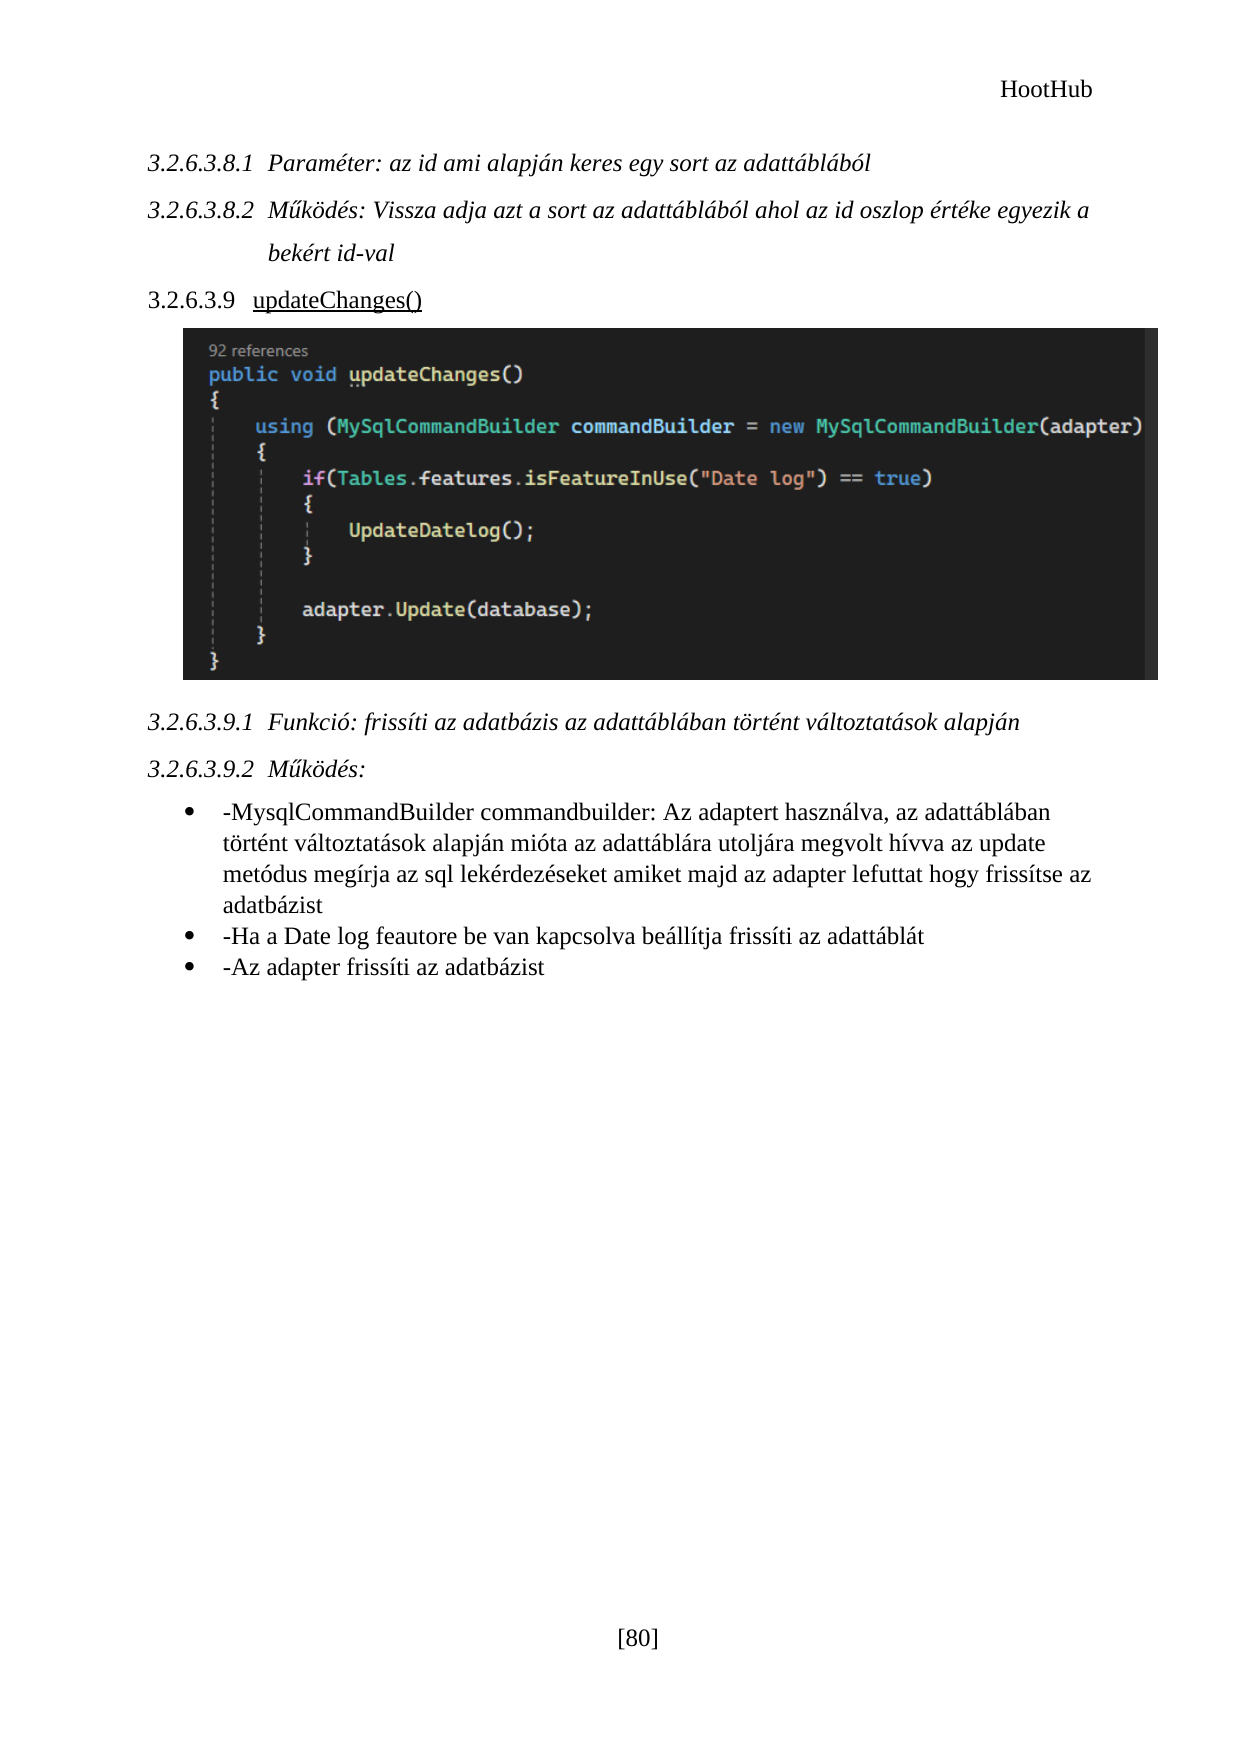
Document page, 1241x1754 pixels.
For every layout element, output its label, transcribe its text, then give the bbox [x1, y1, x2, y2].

list -Ha a Date log feautore be van kapcsolva beállítja frissíti az adattáblát [185, 921, 1093, 950]
list -Az adapter frissíti az adatbázist [185, 952, 1093, 981]
subtitle Működés: Vissza adja azt a sort az adattáblából ahol az id oszlop értéke egyezik a bekért id-val [148, 195, 1093, 267]
picture [183, 328, 1158, 680]
subtitle Működés: [148, 754, 1093, 783]
list -MysqlCommandBuilder commandbuilder: Az adaptert használva, az adattáblában történt változtatások alapján mióta az adattáblára utoljára megvolt hívva az update metódus megírja az sql lekérdezéseket amiket majd az adapter lefuttat hogy frissítse az adatbázist [185, 797, 1093, 919]
subtitle Paraméter: az id ami alapján keres egy sort az adattáblából [148, 148, 1093, 176]
subtitle Funkció: frissíti az adatbázis az adattáblában történt változtatások alapján [148, 707, 1093, 735]
subtitle updateChanges() [148, 285, 1093, 314]
